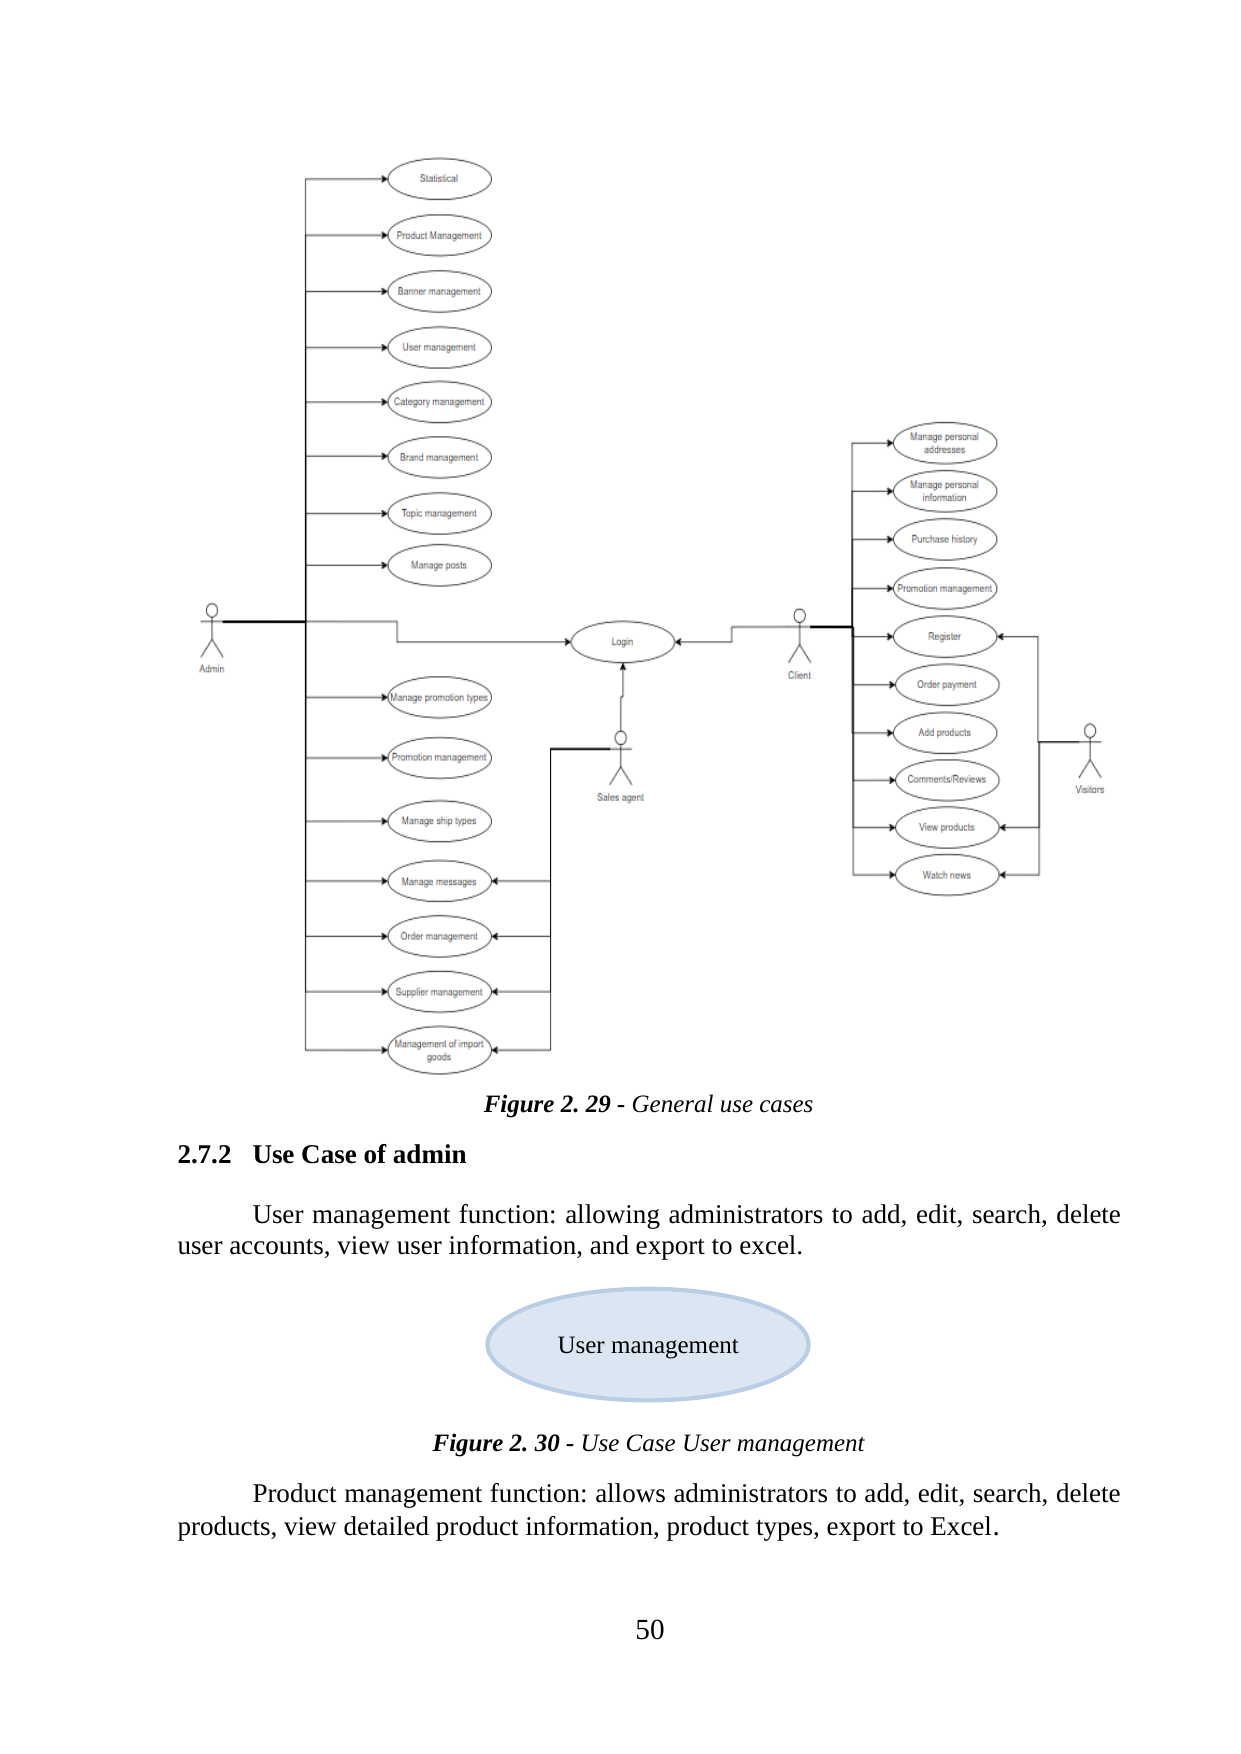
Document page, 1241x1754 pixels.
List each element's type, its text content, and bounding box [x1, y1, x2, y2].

subtitle Use Case of admin [177, 1138, 1122, 1170]
picture [177, 147, 1122, 1089]
text User management function: allowing administrators to add, edit, search, delete user accounts, view user information, and export to excel. [177, 1198, 1122, 1260]
text Product management function: allows administrators to add, edit, search, delete products, view detailed product information, product types, export to Excel. [177, 1477, 1122, 1542]
